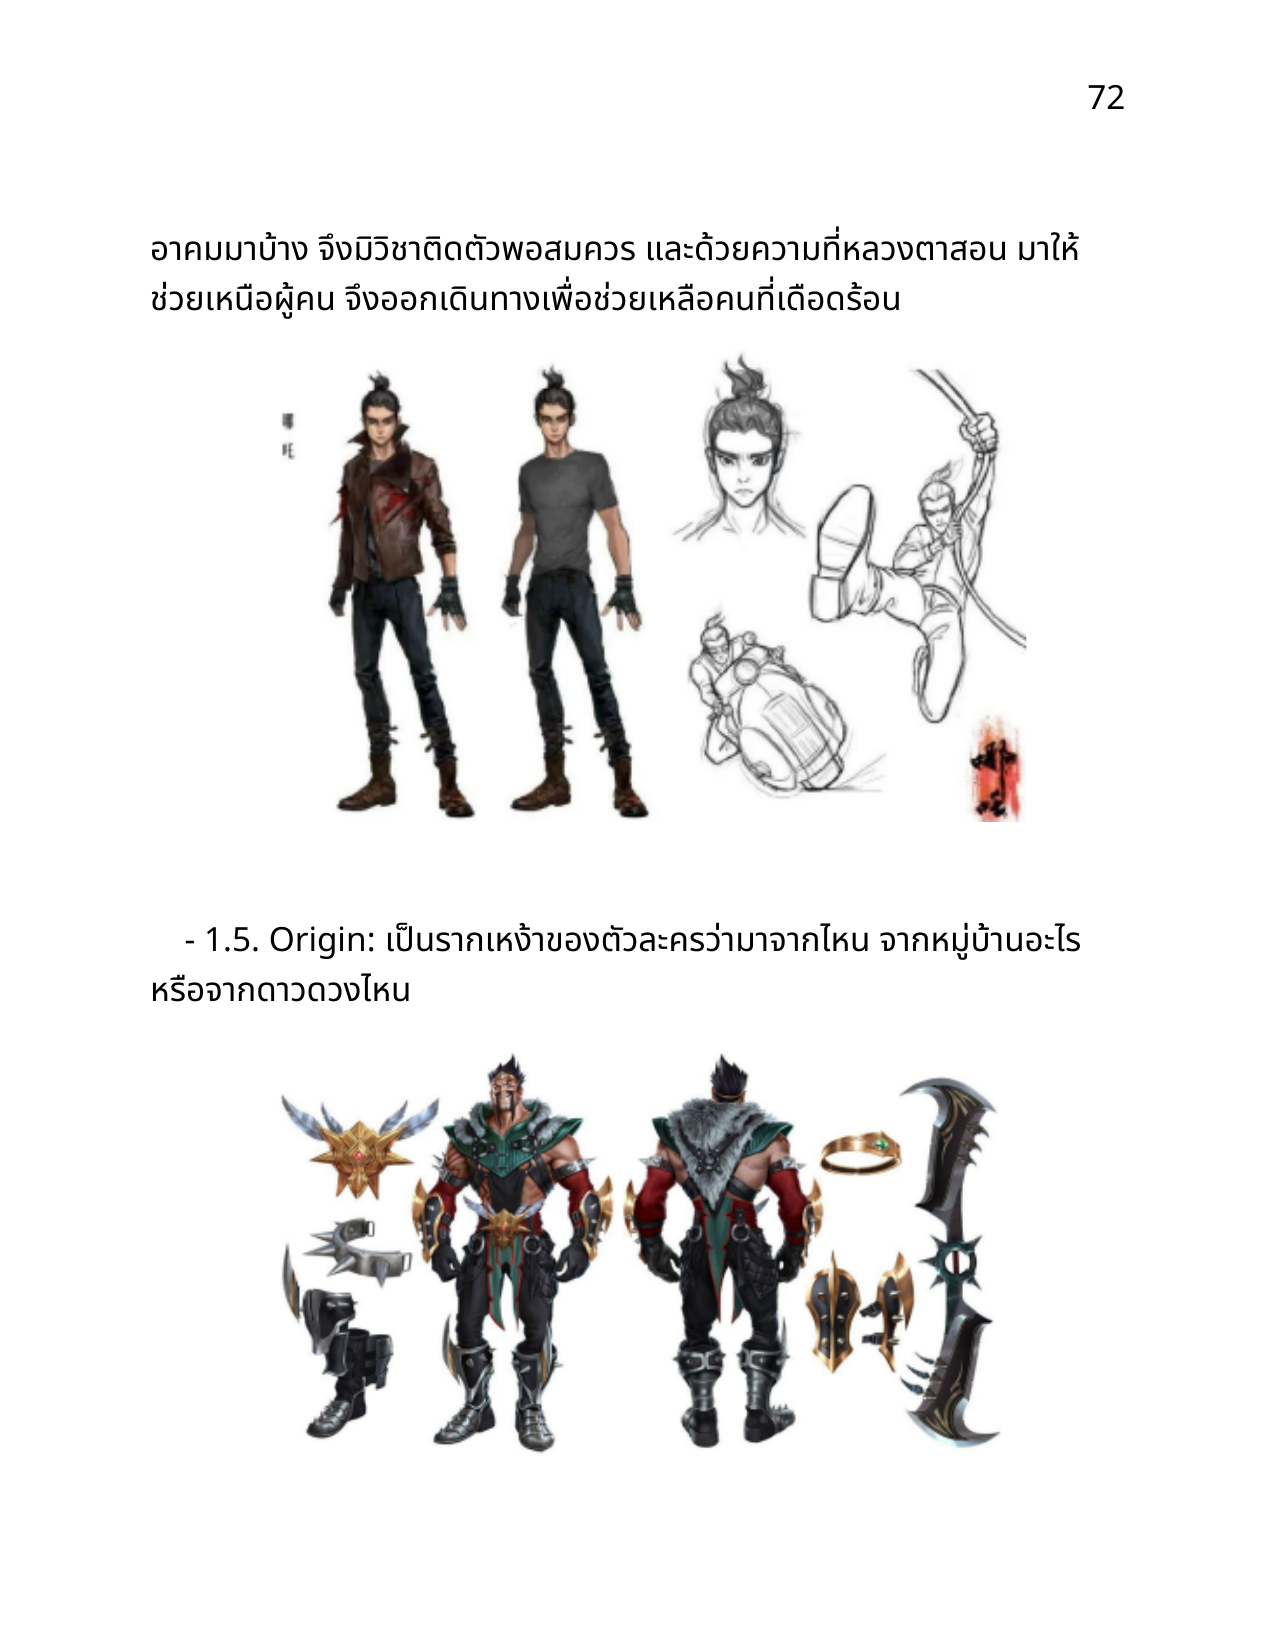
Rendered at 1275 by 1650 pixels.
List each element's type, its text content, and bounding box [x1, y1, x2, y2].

text - 1.5. Origin: เป็นรากเหง้าของตัวละครว่ามาจากไหน จากหมู่บ้านอะไร หรือจากดาวดวงไหน [412, 916, 1125, 1017]
text - 1.5. Origin: เป็นรากเหง้าของตัวละครว่ามาจากไหน จากหมู่บ้านอะไร หรือจากดาวดวงไหน [150, 916, 385, 966]
picture [272, 1042, 1001, 1468]
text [150, 224, 1125, 325]
picture [258, 341, 1027, 822]
